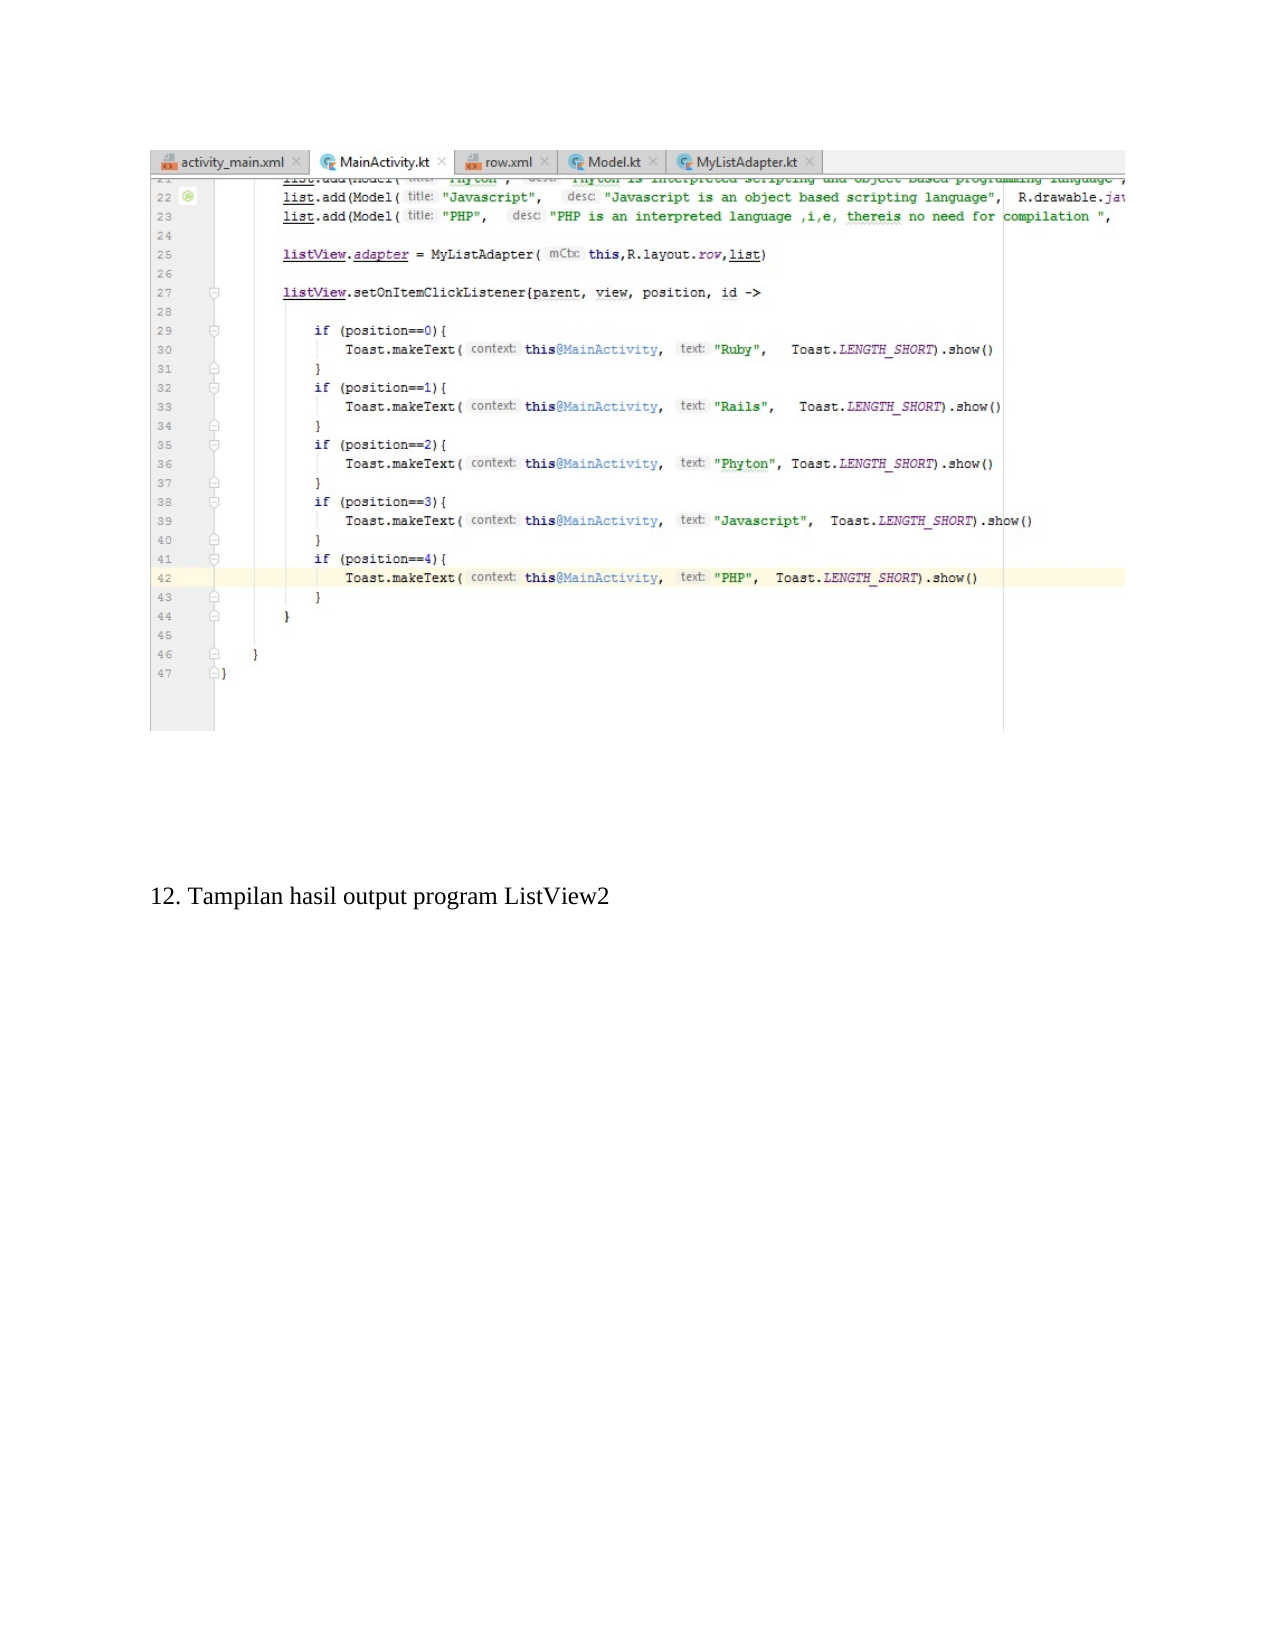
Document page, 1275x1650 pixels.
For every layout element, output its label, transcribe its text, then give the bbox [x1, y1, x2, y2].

list Tampilan hasil output program ListView2 [150, 881, 1125, 910]
picture [150, 150, 1125, 731]
